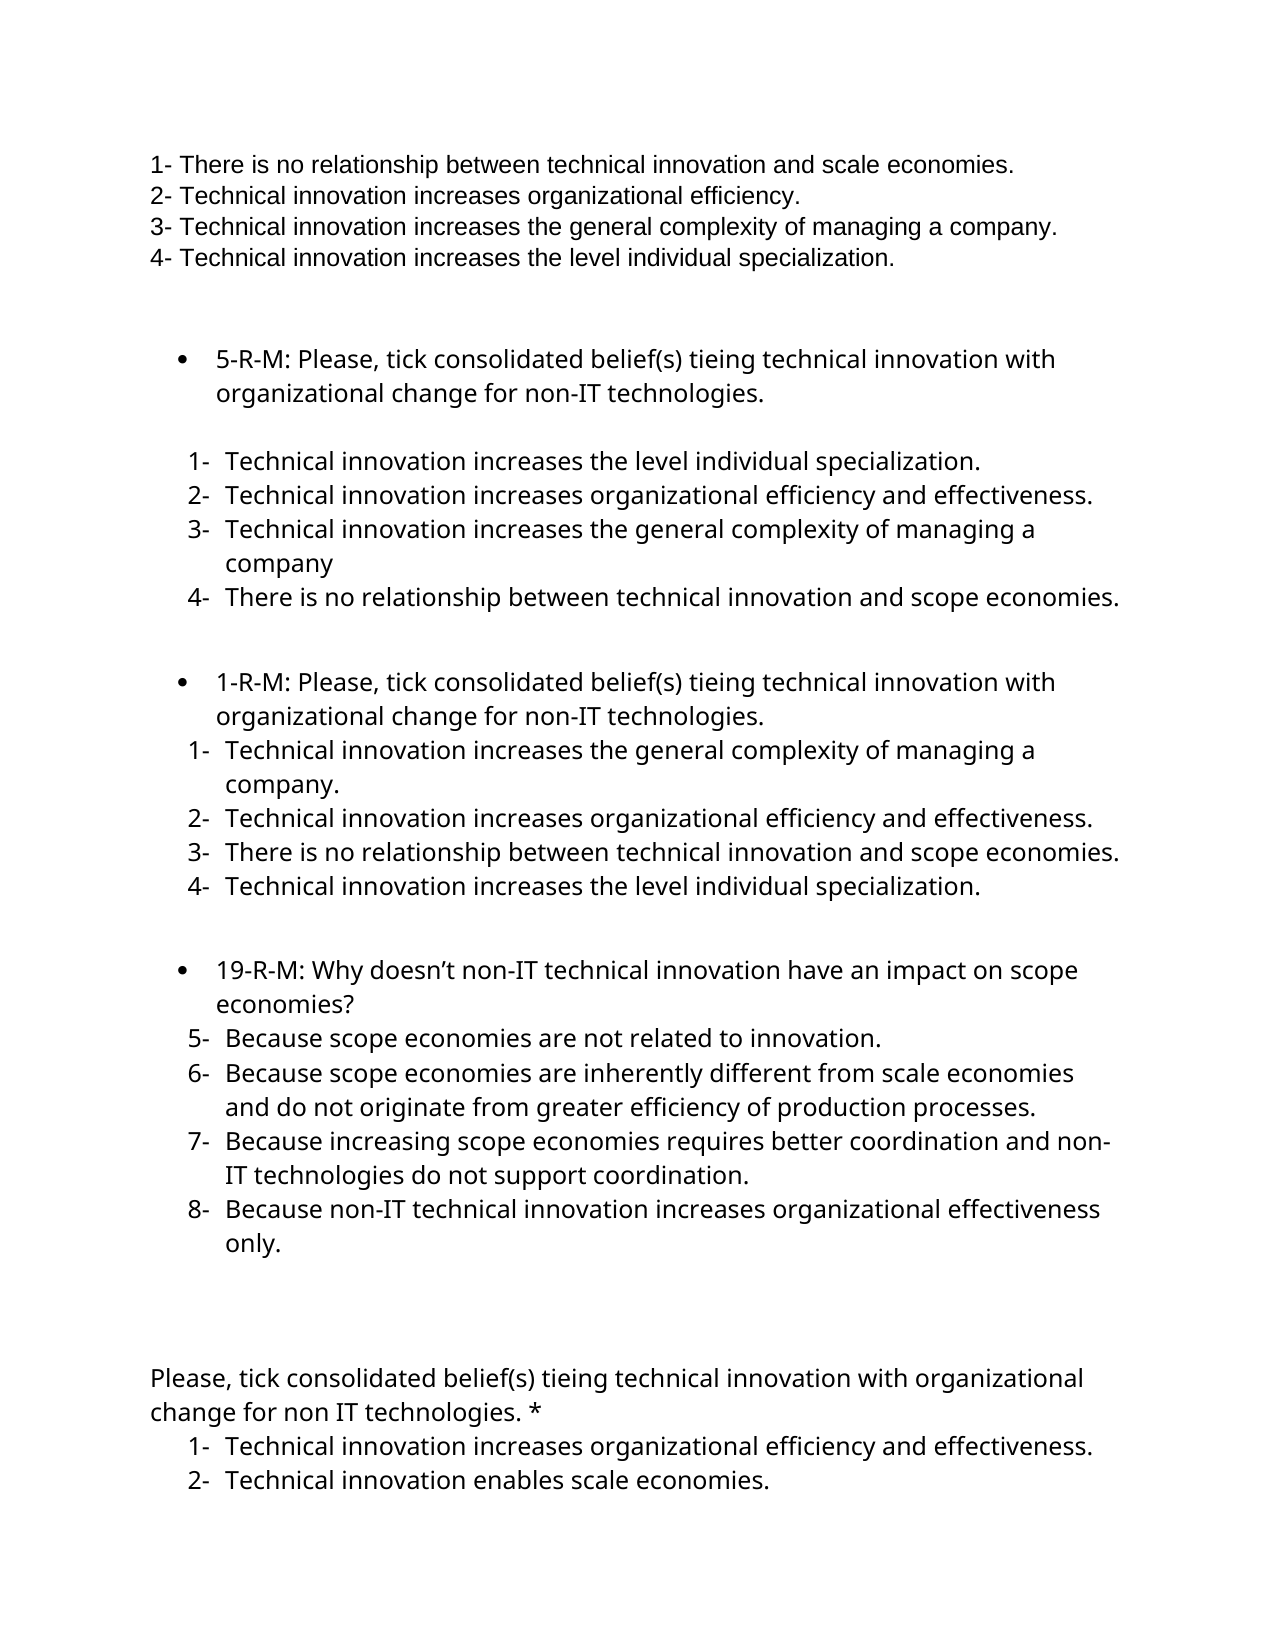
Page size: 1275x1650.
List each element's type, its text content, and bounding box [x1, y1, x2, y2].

list Because non-IT technical innovation increases organizational effectiveness only. [187, 1191, 1125, 1259]
list Technical innovation increases organizational efficiency and effectiveness. [187, 1428, 1125, 1463]
list 5-R-M: Please, tick consolidated belief(s) tieing technical innovation with organizational change for non-IT technologies. [178, 341, 1125, 409]
list Because scope economies are not related to innovation. [187, 1021, 1125, 1055]
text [150, 150, 1125, 272]
list Technical innovation increases organizational efficiency and effectiveness. [187, 800, 1125, 834]
list 19-R-M: Why doesn’t non-IT technical innovation have an impact on scope economies? [178, 953, 1125, 1021]
list Because increasing scope economies requires better coordination and non-IT technologies do not support coordination. [187, 1123, 1125, 1191]
list There is no relationship between technical innovation and scope economies. [187, 580, 1125, 614]
list Because scope economies are inherently different from scale economies and do not originate from greater efficiency of production processes. [187, 1055, 1125, 1123]
list Technical innovation increases the level individual specialization. [187, 868, 1125, 903]
text Please, tick consolidated belief(s) tieing technical innovation with organizational change for non IT technologies. * [150, 1360, 1125, 1428]
list Technical innovation enables scale economies. [187, 1463, 1125, 1497]
list Technical innovation increases the level individual specialization. [187, 443, 1125, 477]
list Technical innovation increases the general complexity of managing a company [187, 512, 1125, 580]
list Technical innovation increases organizational efficiency and effectiveness. [187, 477, 1125, 512]
list Technical innovation increases the general complexity of managing a company. [187, 732, 1125, 800]
list 1-R-M: Please, tick consolidated belief(s) tieing technical innovation with organizational change for non-IT technologies. [178, 664, 1125, 732]
list There is no relationship between technical innovation and scope economies. [187, 834, 1125, 868]
